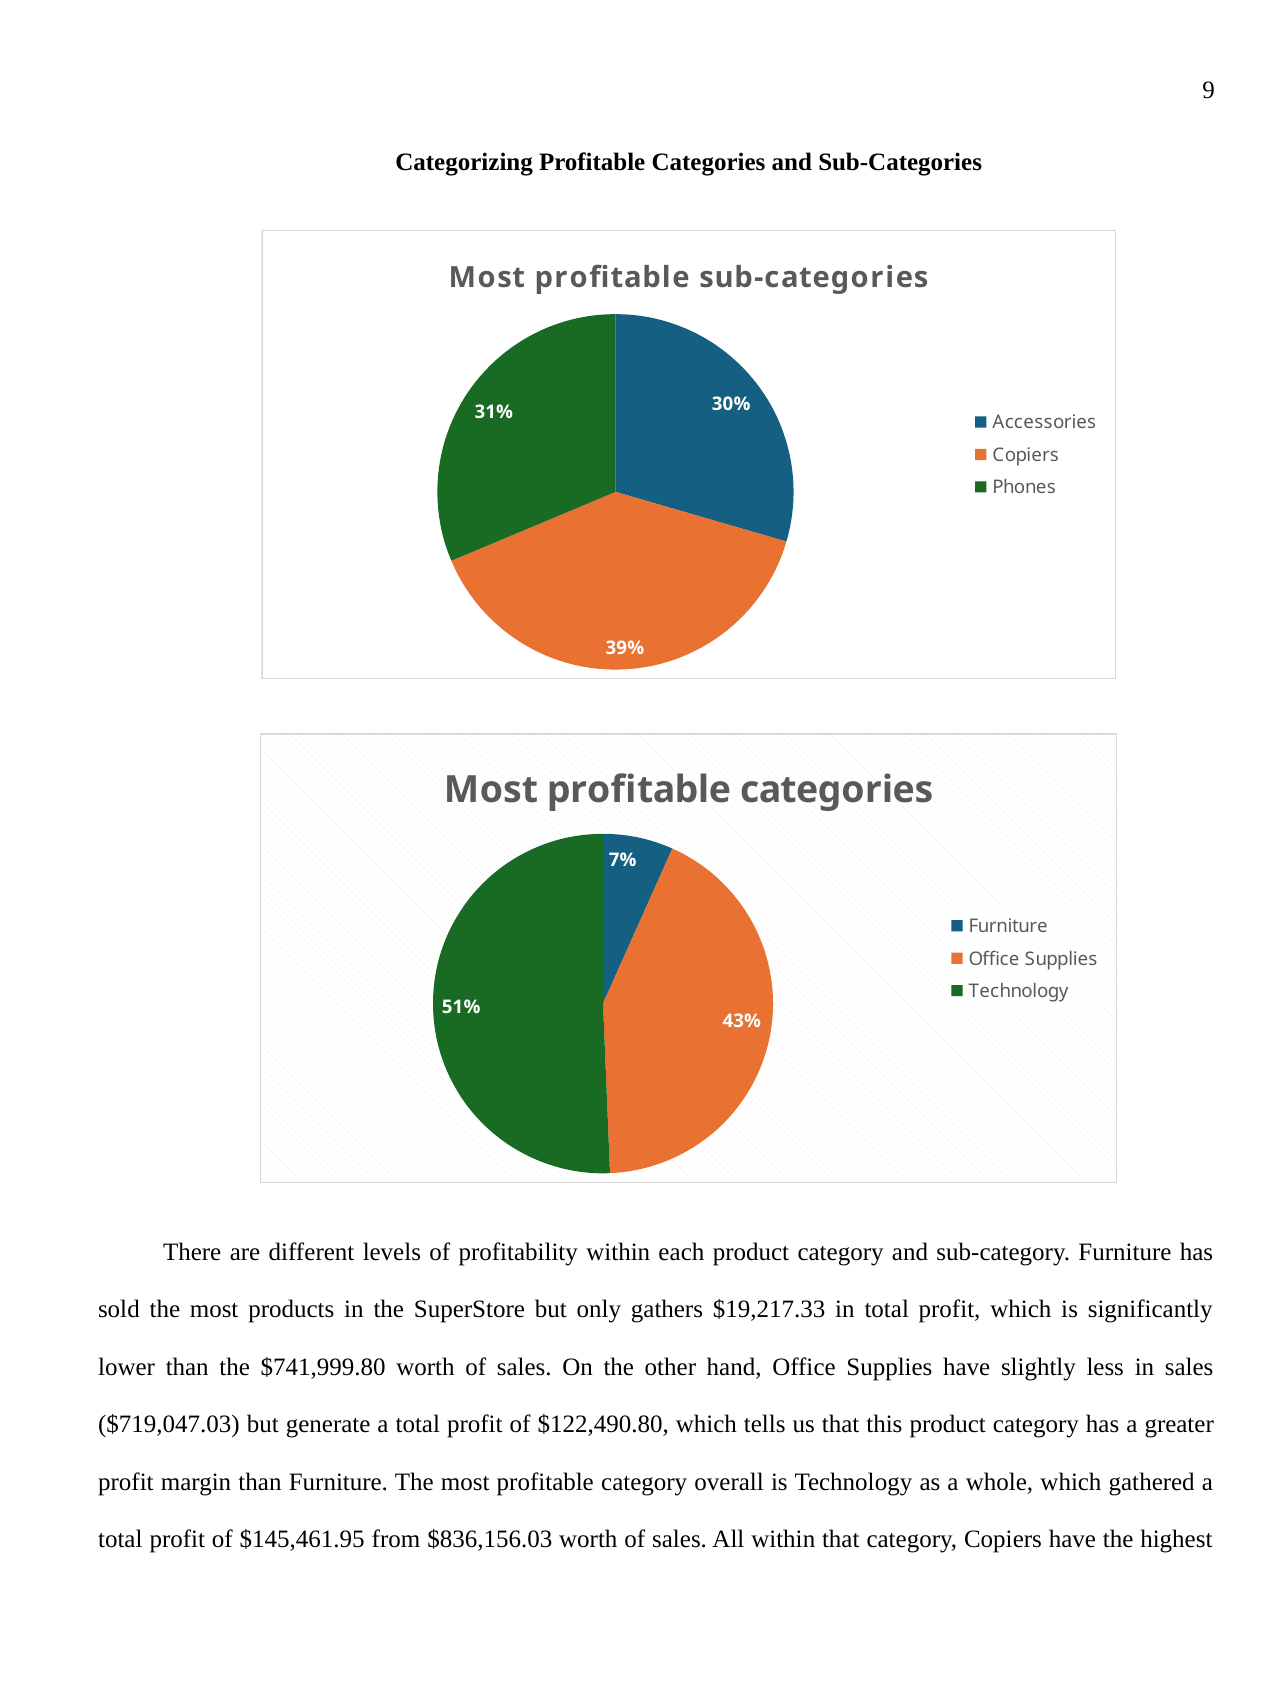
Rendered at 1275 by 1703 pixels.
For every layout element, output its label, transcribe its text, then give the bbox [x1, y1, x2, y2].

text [98, 1237, 1214, 1553]
subtitle Categorizing Profitable Categories and Sub-Categories [98, 147, 1214, 176]
